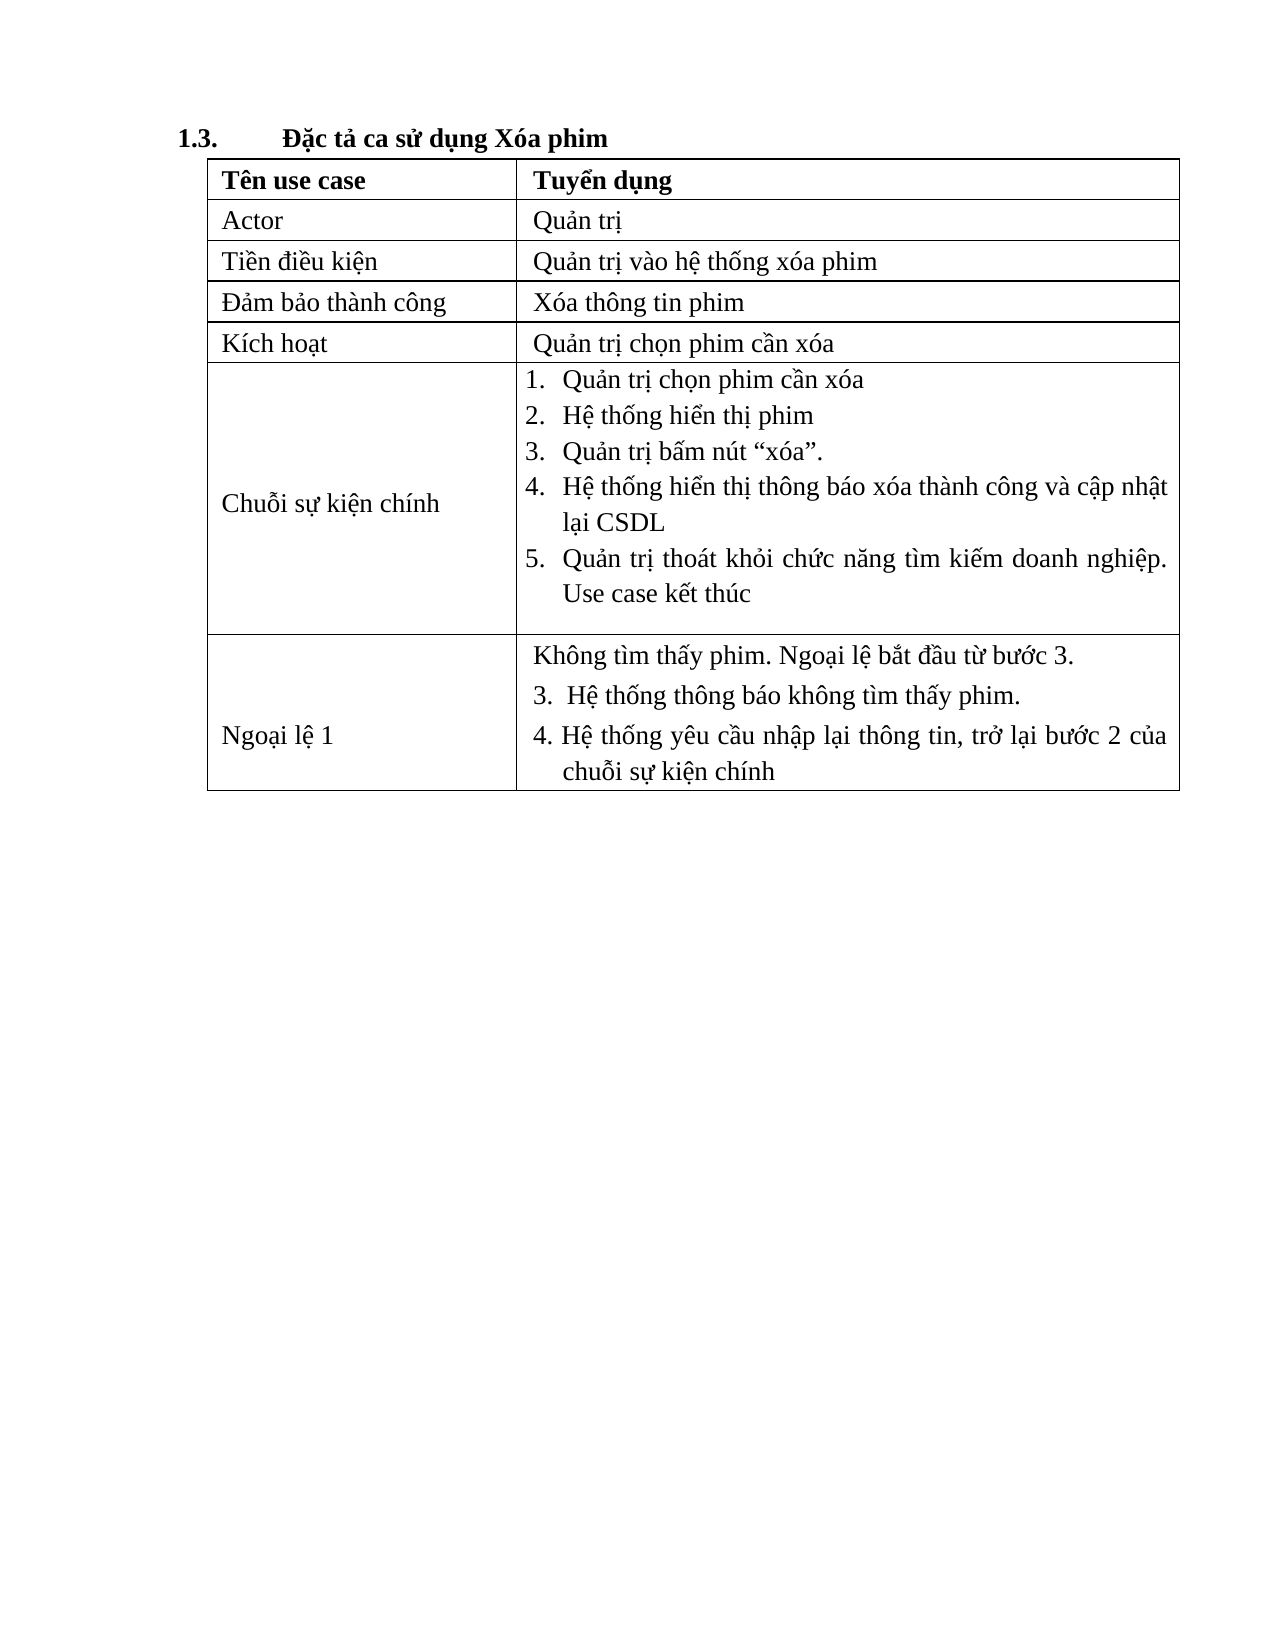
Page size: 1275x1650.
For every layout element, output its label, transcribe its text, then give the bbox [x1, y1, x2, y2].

table_cell Không tìm thấy phim. Ngoại lệ bắt đầu từ bước 3. 3. Hệ thống thông báo không tìm thấy phim. 4. Hệ thống yêu cầu nhập lại thông tin, trở lại bước 2 của chuỗi sự kiện chính [517, 635, 1179, 790]
table_cell Kích hoạt [208, 323, 516, 362]
table_header Tên use case [208, 160, 516, 199]
table_cell Quản trị [517, 200, 1179, 239]
table_cell Quản trị chọn phim cần xóa [517, 323, 1179, 362]
subtitle Đặc tả ca sử dụng Xóa phim [177, 122, 1157, 153]
table_cell Actor [208, 200, 516, 239]
table_header Tuyển dụng [517, 160, 1179, 199]
table_cell Quản trị chọn phim cần xóa Hệ thống hiển thị phim Quản trị bấm nút “xóa”. Hệ thống hiển thị thông báo xóa thành công và cập nhật lại CSDL Quản trị thoát khỏi chức năng tìm kiếm doanh nghiệp. Use case kết thúc [517, 363, 1179, 633]
table_cell Ngoại lệ 1 [208, 635, 516, 790]
table_cell Đảm bảo thành công [208, 282, 516, 321]
table_cell Quản trị vào hệ thống xóa phim [517, 241, 1179, 280]
table_cell Chuỗi sự kiện chính [208, 363, 516, 633]
table_cell Tiền điều kiện [208, 241, 516, 280]
table_cell Xóa thông tin phim [517, 282, 1179, 321]
